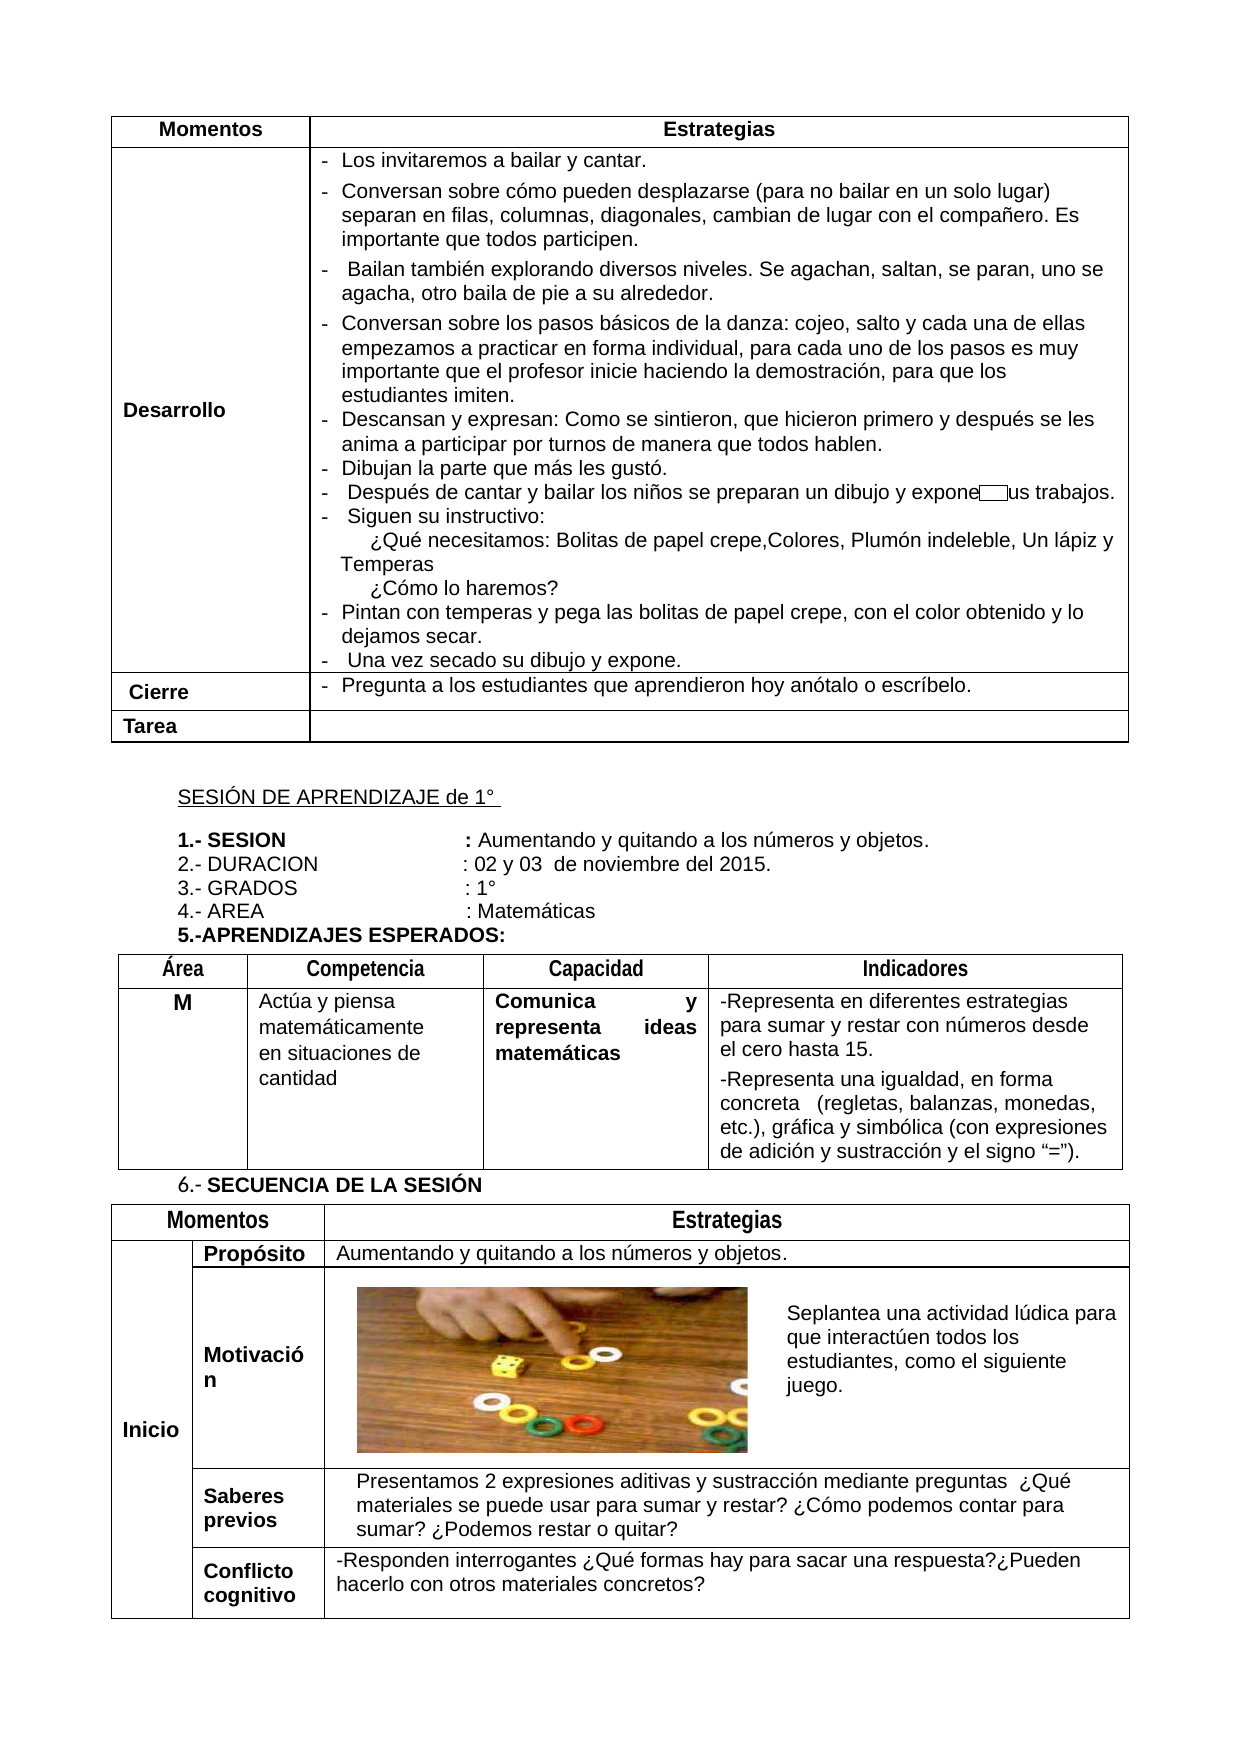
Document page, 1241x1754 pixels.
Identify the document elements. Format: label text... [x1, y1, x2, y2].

table_cell Propósito [193, 1241, 324, 1266]
table_cell Presentamos 2 expresiones aditivas y sustracción mediante preguntas ¿Qué materiales se puede usar para sumar y restar? ¿Cómo podemos contar para sumar? ¿Podemos restar o quitar? [325, 1469, 1129, 1547]
table_header Indicadores [709, 955, 1122, 988]
text 3.- GRADOS : 1° [177, 875, 1063, 899]
text 2.- DURACION : 02 y 03 de noviembre del 2015. [177, 851, 1063, 875]
table_header Área [119, 955, 247, 988]
table_cell Saberes previos [193, 1469, 324, 1547]
table_cell Cierre [112, 673, 309, 710]
text 5.-APRENDIZAJES ESPERADOS: [177, 923, 1063, 947]
table_header Competencia [248, 955, 483, 988]
table_cell Seplantea una actividad lúdica para que interactúen todos los estudiantes, como el siguiente juego. [325, 1268, 1129, 1467]
table_cell Inicio [112, 1241, 192, 1618]
text SESIÓN DE APRENDIZAJE de 1° [177, 785, 1063, 809]
table_cell -Responden interrogantes ¿Qué formas hay para sacar una respuesta?¿Pueden hacerlo con otros materiales concretos? [325, 1548, 1129, 1618]
picture [357, 1287, 748, 1453]
table_cell Comunica y representa ideas matemáticas [484, 989, 708, 1169]
table_cell Conflicto cognitivo [193, 1548, 324, 1618]
table_cell [311, 711, 1128, 741]
table_cell Desarrollo [112, 148, 309, 672]
text 6.- SECUENCIA DE LA SESIÓN [177, 1170, 1063, 1198]
table_cell Aumentando y quitando a los números y objetos. [325, 1241, 1129, 1266]
table_cell Pregunta a los estudiantes que aprendieron hoy anótalo o escríbelo. [311, 673, 1128, 710]
table_cell Los invitaremos a bailar y cantar. Conversan sobre cómo pueden desplazarse (para no bailar en un solo lugar) separan en filas, columnas, diagonales, cambian de lugar con el compañero. Es importante que todos participen. Bailan también explorando diversos niveles. Se agachan, saltan, se paran, uno se agacha, otro baila de pie a su alrededor. Conversan sobre los pasos básicos de la danza: cojeo, salto y cada una de ellas empezamos a practicar en forma individual, para cada uno de los pasos es muy importante que el profesor inicie haciendo la demostración, para que los estudiantes imiten. Descansan y expresan: Como se sintieron, que hicieron primero y después se les anima a participar por turnos de manera que todos hablen. Dibujan la parte que más les gustó. Después de cantar y bailar los niños se preparan un dibujo y exponen sus trabajos. Siguen su instructivo: ¿Qué necesitamos: Bolitas de papel crepe,Colores, Plumón indeleble, Un lápiz y Temperas ¿Cómo lo haremos? Pintan con temperas y pega las bolitas de papel crepe, con el color obtenido y lo dejamos secar. Una vez secado su dibujo y expone. [311, 148, 1128, 672]
table_cell M [119, 989, 247, 1169]
text 1.- SESION : Aumentando y quitando a los números y objetos. [177, 827, 1063, 851]
table_header Capacidad [484, 955, 708, 988]
table_header Estrategias [311, 117, 1128, 147]
table_cell Motivación [193, 1268, 324, 1467]
table_cell -Representa en diferentes estrategias para sumar y restar con números desde el cero hasta 15. -Representa una igualdad, en forma concreta (regletas, balanzas, monedas, etc.), gráfica y simbólica (con expresiones de adición y sustracción y el signo “=”). [709, 989, 1122, 1169]
table_cell Actúa y piensa matemáticamente en situaciones de cantidad [248, 989, 483, 1169]
text 4.- AREA : Matemáticas [177, 899, 1063, 923]
table_header Momentos [112, 1205, 324, 1240]
table_header Momentos [112, 117, 309, 147]
table_header Estrategias [325, 1205, 1129, 1240]
table_cell Tarea [112, 711, 309, 741]
